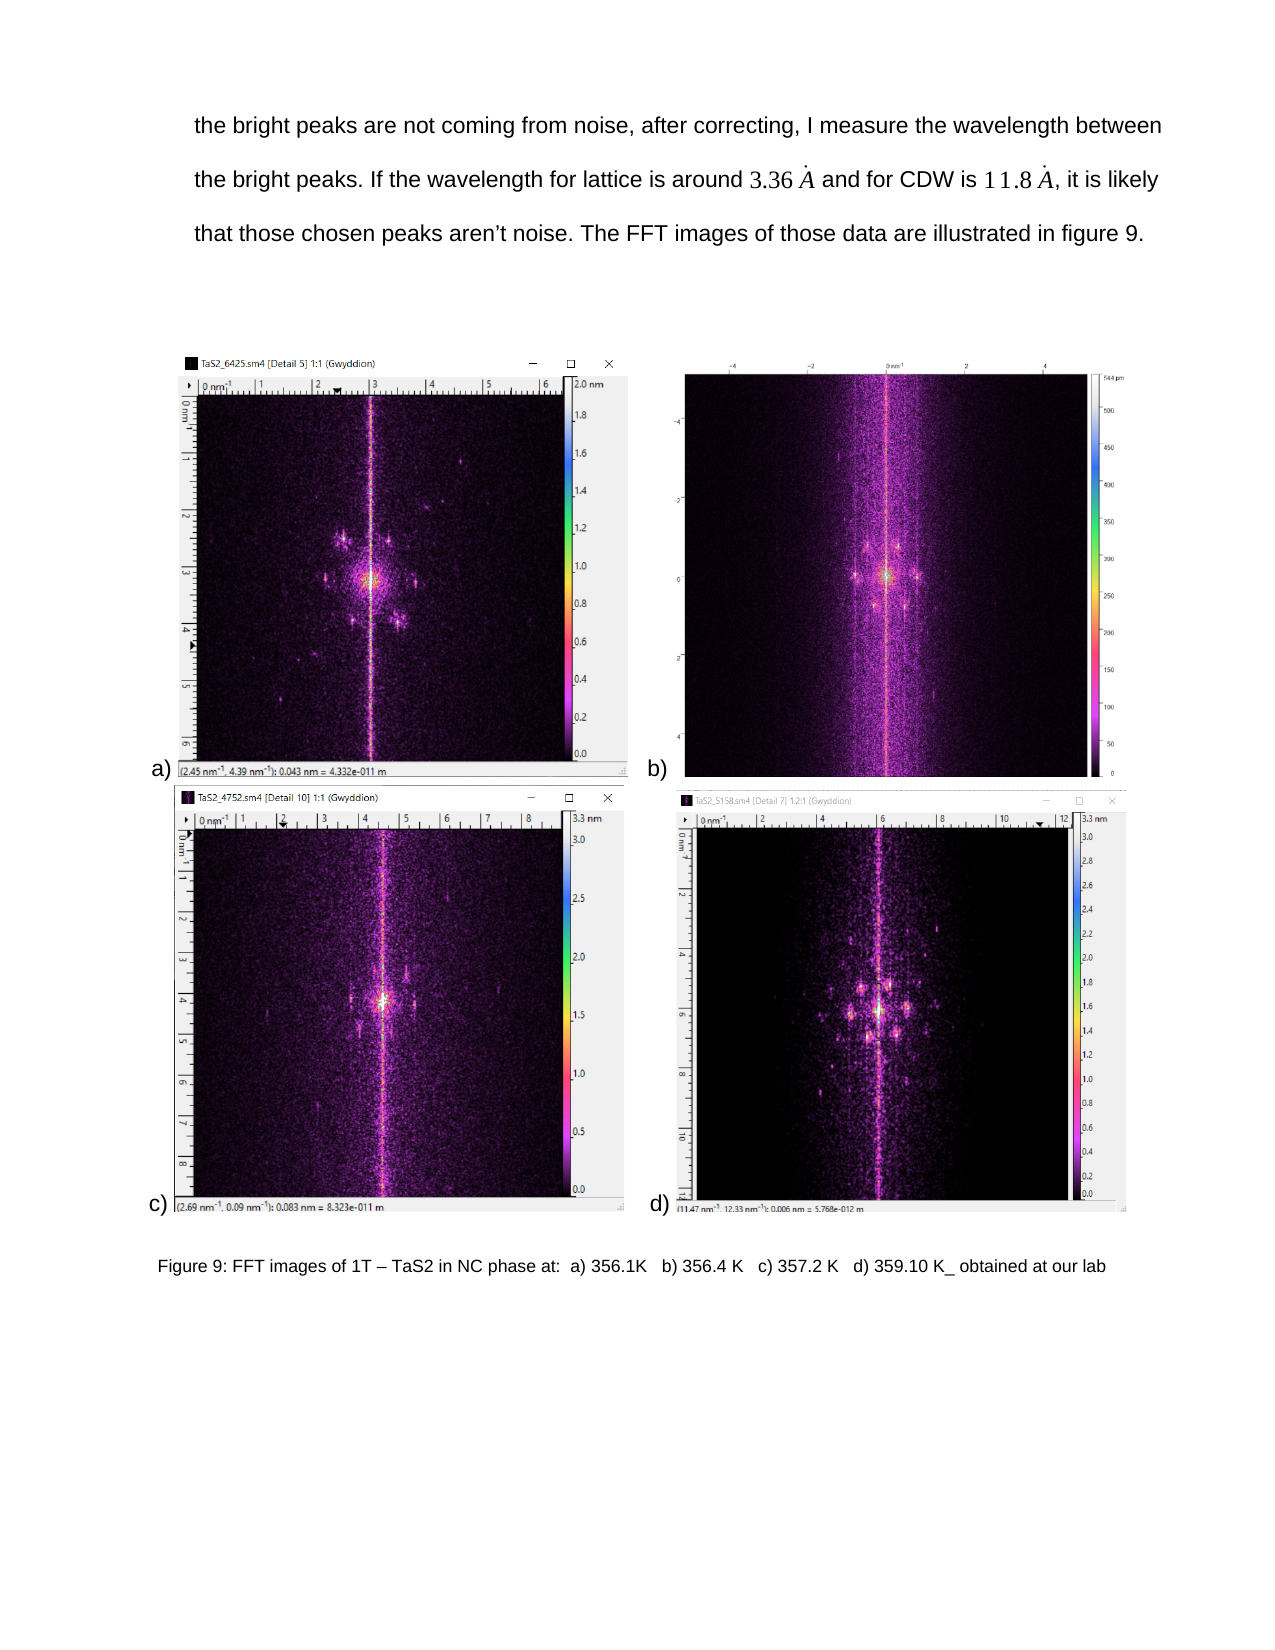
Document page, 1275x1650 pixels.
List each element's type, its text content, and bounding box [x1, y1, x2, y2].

picture [676, 790, 1127, 1212]
picture [673, 362, 1124, 777]
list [157, 112, 1162, 299]
picture [174, 785, 625, 1212]
picture [178, 355, 628, 777]
